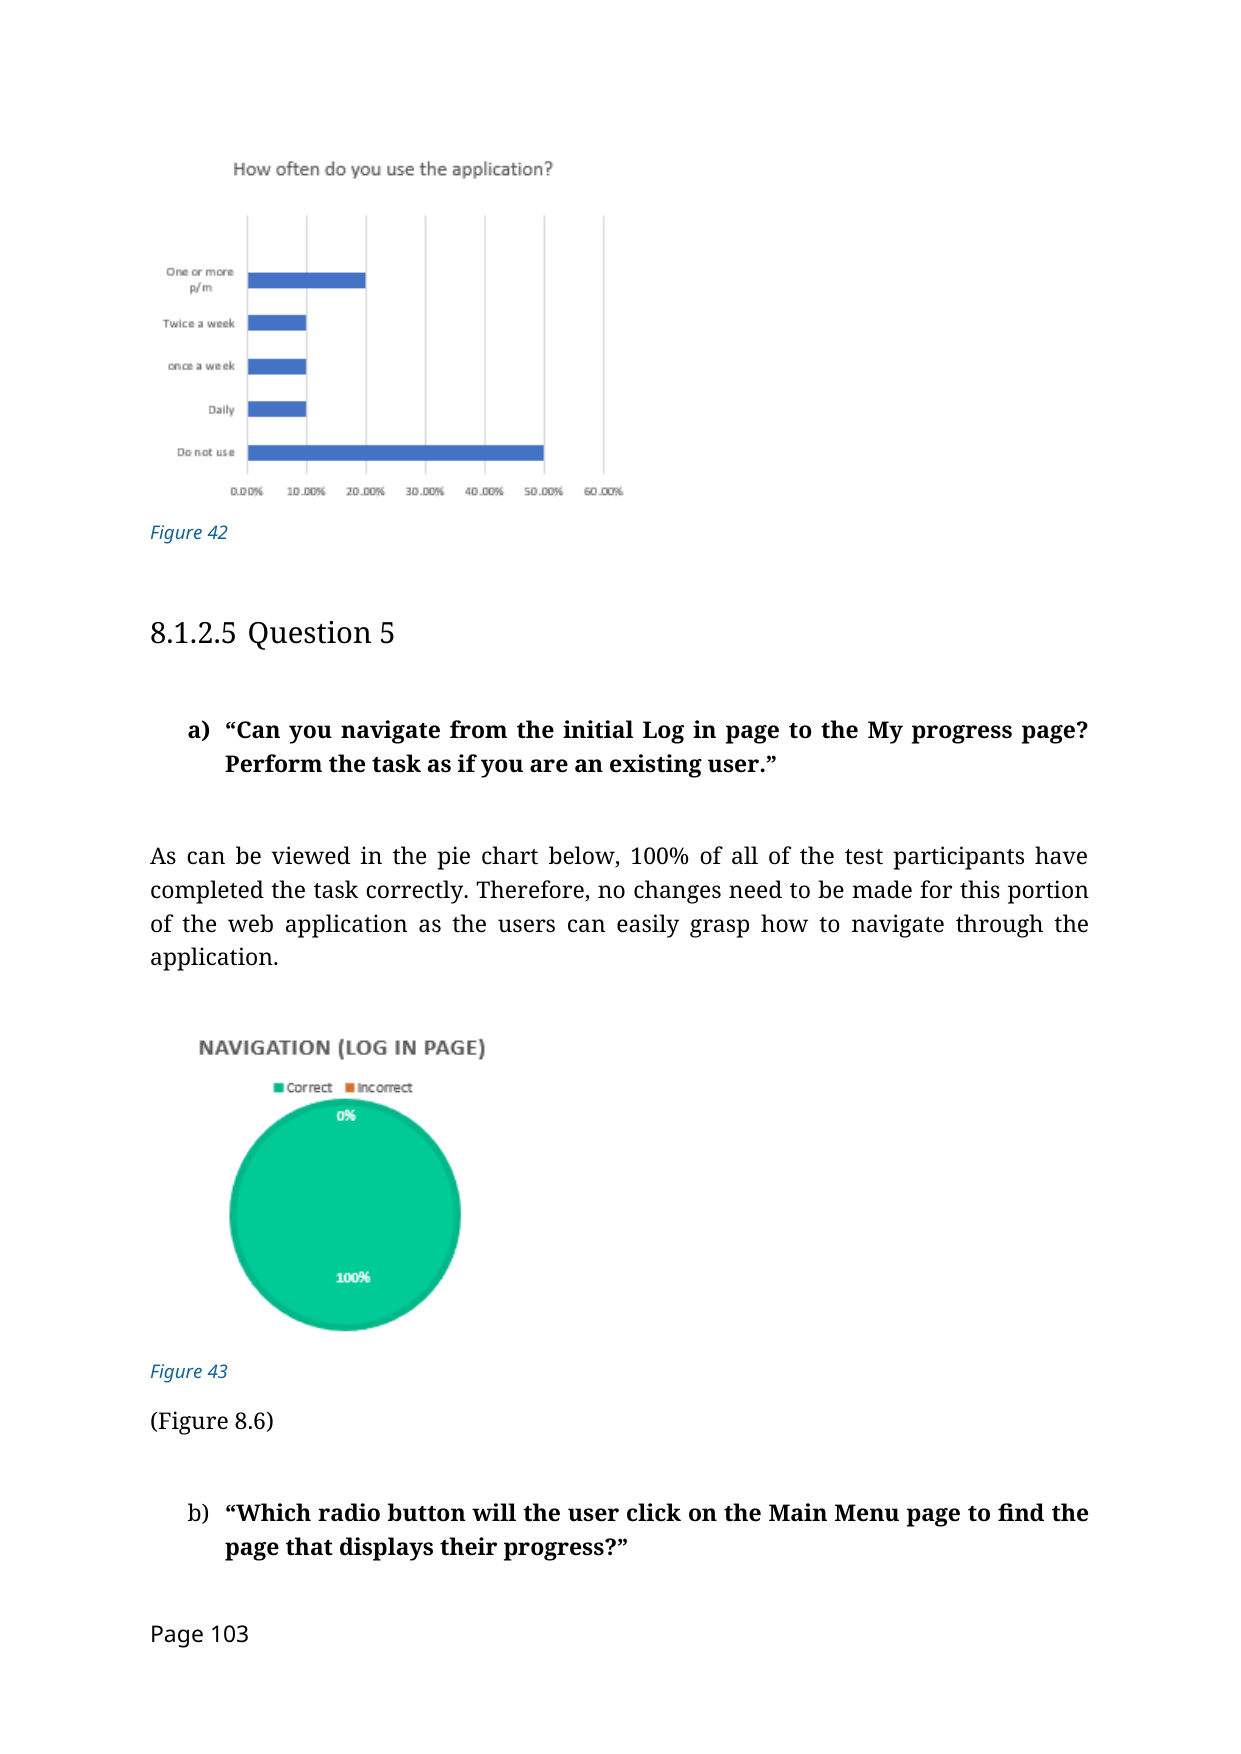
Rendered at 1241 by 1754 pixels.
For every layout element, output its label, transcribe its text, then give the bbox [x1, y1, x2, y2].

list “Can you navigate from the initial Log in page to the My progress page? Perform the task as if you are an existing user.” [187, 714, 1090, 779]
text As can be viewed in the pie chart below, 100% of all of the test participants have completed the task correctly. Therefore, no changes need to be made for this portion of the web application as the users can easily grasp how to navigate through the application. [150, 840, 1090, 973]
list “Which radio button will the user click on the Main Menu page to find the page that displays their progress?” [187, 1497, 1090, 1562]
picture [150, 150, 633, 505]
text (Figure 8.6) [150, 1404, 1090, 1436]
picture [150, 1033, 541, 1344]
subtitle Question 5 [150, 612, 1090, 652]
